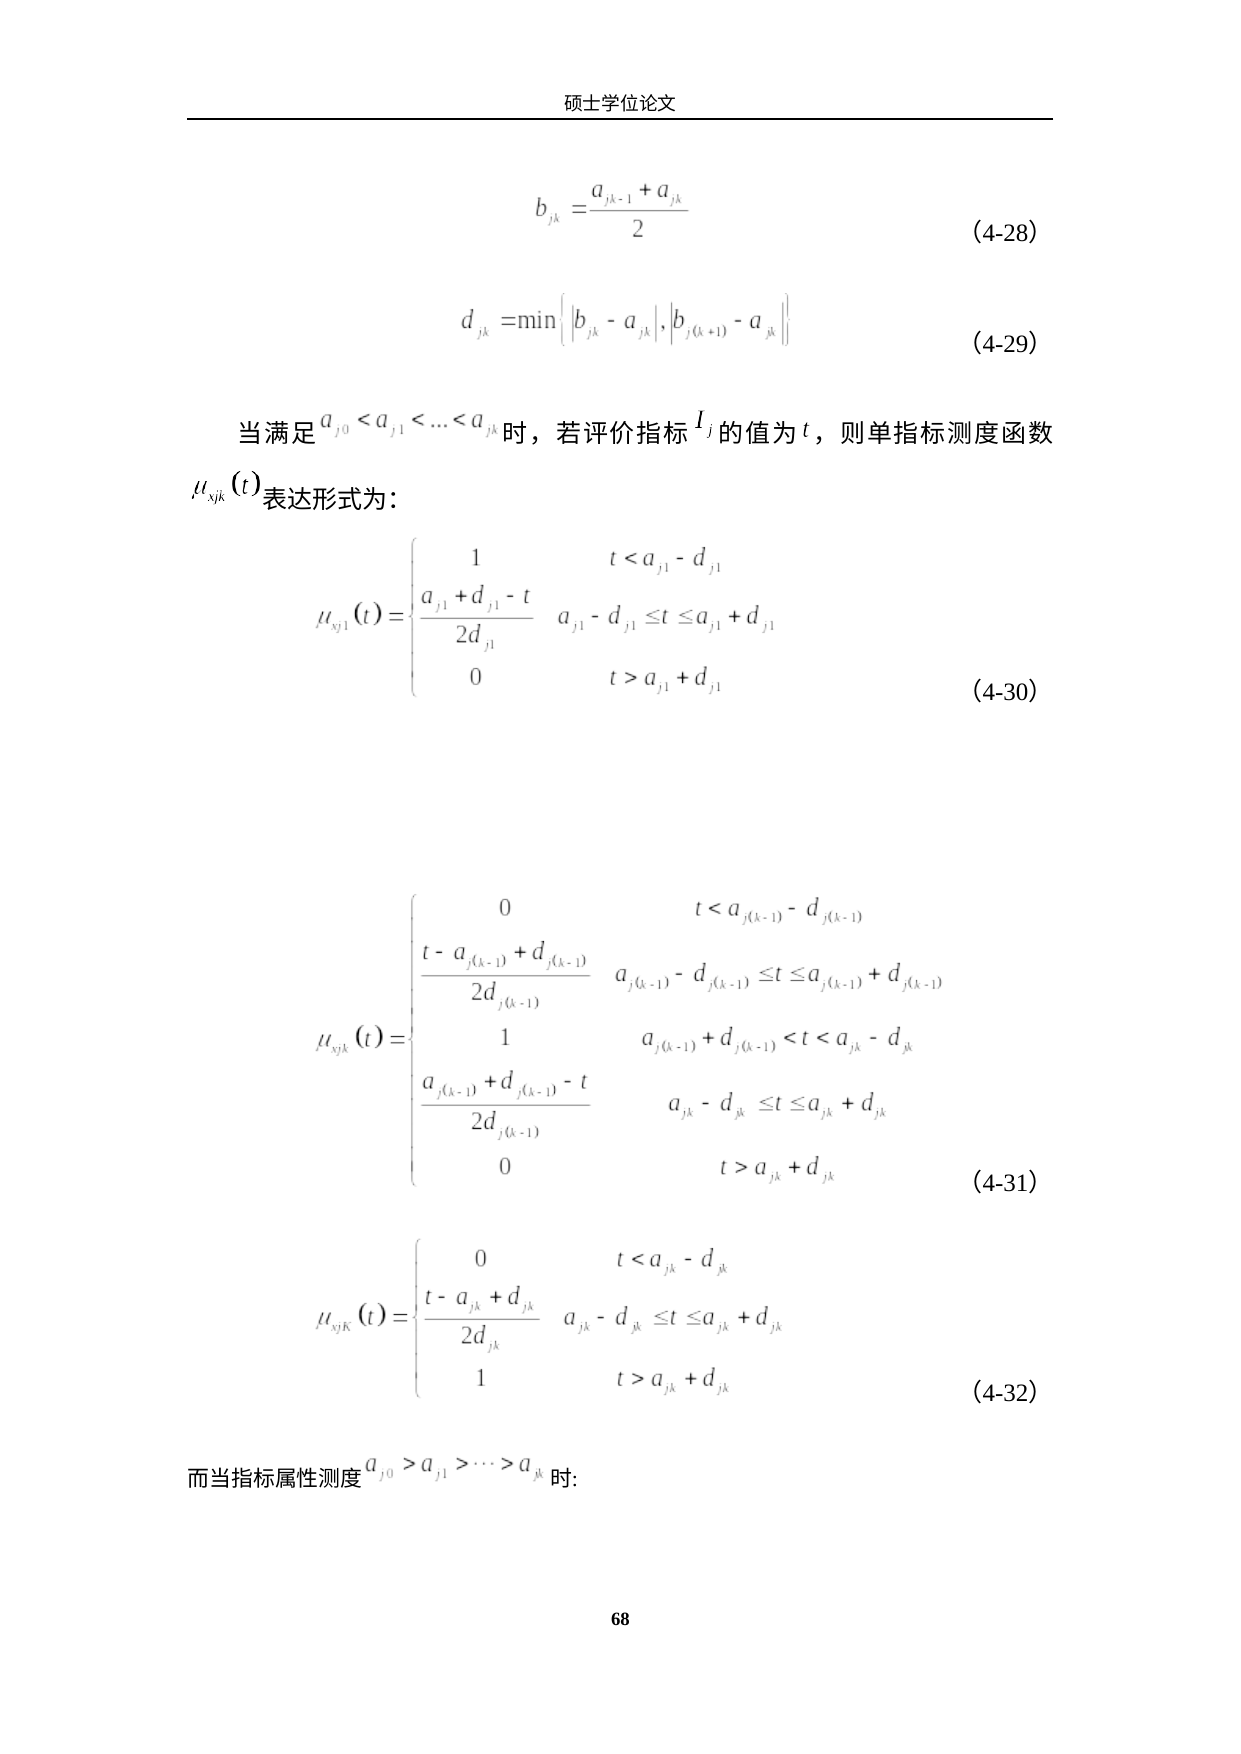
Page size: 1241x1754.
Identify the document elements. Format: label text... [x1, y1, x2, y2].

text 当满足时，若评价指标的值为，则单指标测度函数表达形式为： [187, 393, 1053, 523]
text 而当指标属性测度时: [187, 1437, 1053, 1502]
